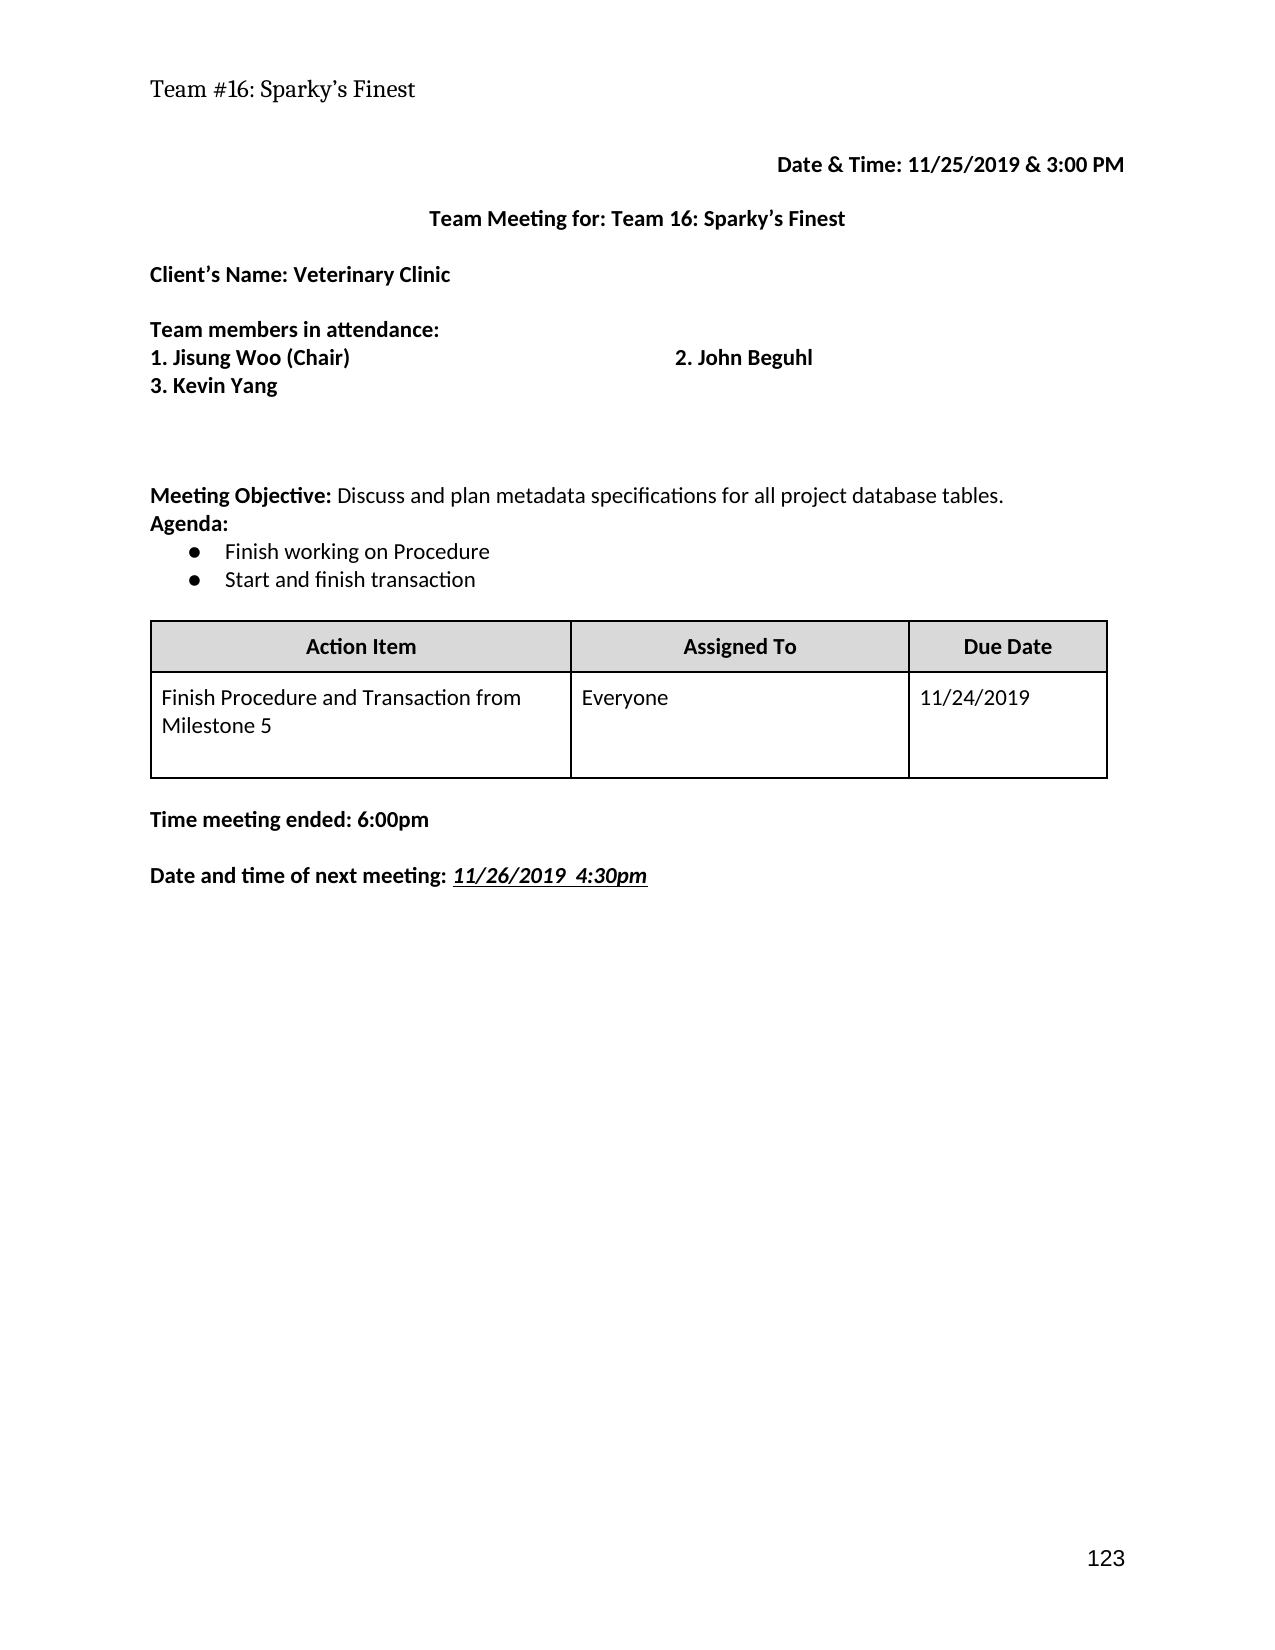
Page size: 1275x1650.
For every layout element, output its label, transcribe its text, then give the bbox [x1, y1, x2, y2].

text Client’s Name: Veterinary Clinic [150, 260, 1125, 288]
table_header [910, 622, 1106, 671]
text Agenda: [150, 509, 1125, 537]
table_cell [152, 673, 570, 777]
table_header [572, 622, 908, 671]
text 3. Kevin Yang [150, 371, 1125, 399]
text Date and time of next meeting: 11/26/2019 4:30pm [150, 861, 1125, 889]
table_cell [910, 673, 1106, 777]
text Date & Time: 11/25/2019 & 3:00 PM [150, 150, 1125, 178]
list Finish working on Procedure [187, 537, 1125, 565]
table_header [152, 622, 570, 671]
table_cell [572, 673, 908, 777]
text 1. Jisung Woo (Chair) 2. John Beguhl [150, 343, 1125, 371]
text Time meeting ended: 6:00pm [150, 805, 1125, 833]
text Team Meeting for: Team 16: Sparky’s Finest [150, 204, 1125, 232]
list Start and finish transaction [187, 565, 1125, 620]
text Meeting Objective: Discuss and plan metadata specifications for all project database tables. [150, 481, 1125, 509]
text Team members in attendance: [150, 315, 1125, 343]
